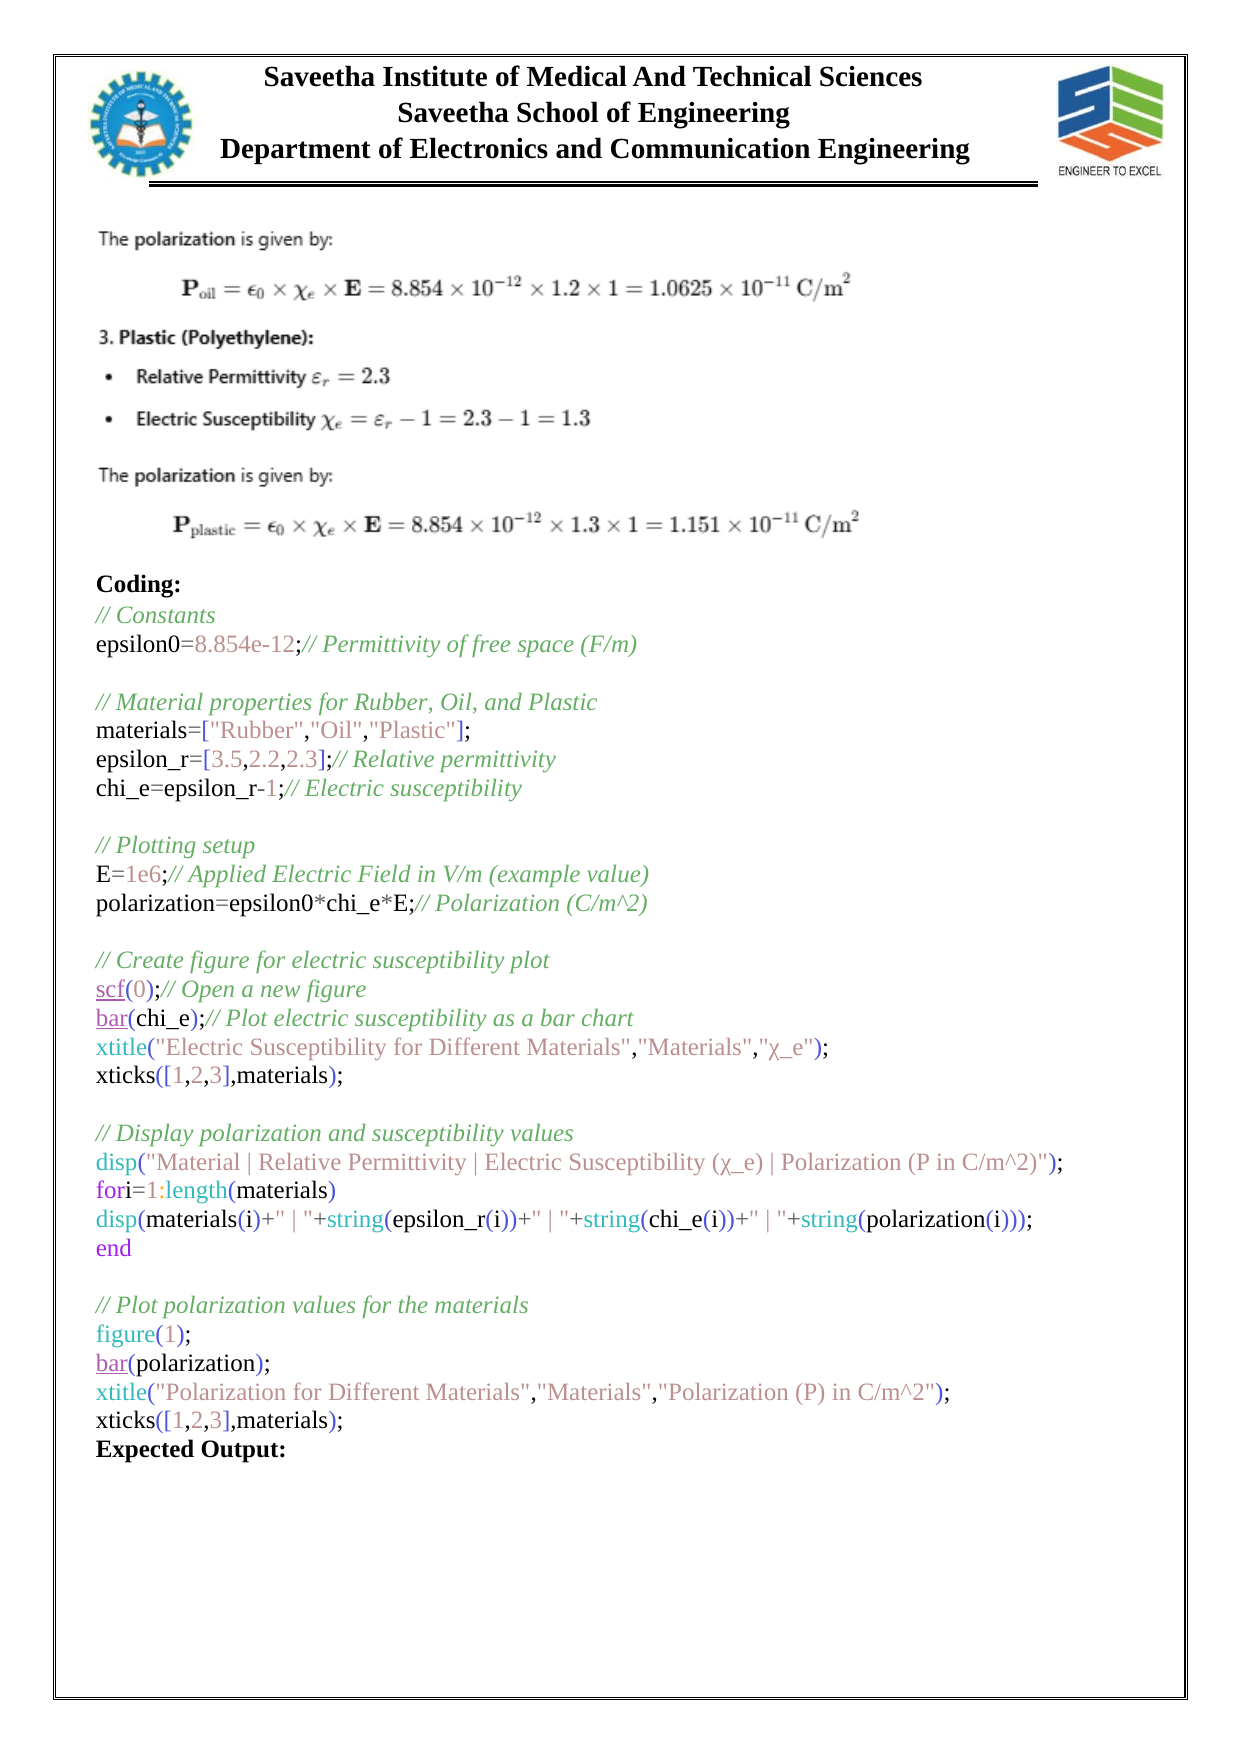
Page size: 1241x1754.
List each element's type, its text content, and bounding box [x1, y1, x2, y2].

text xticks([1,2,3],materials); [96, 1061, 1158, 1089]
text polarization=epsilon0*chi_e*E;// Polarization (C/m^2) [96, 888, 1158, 917]
text bar(chi_e);// Plot electric susceptibility as a bar chart [96, 1003, 1158, 1032]
text disp(materials(i)+" | "+string(epsilon_r(i))+" | "+string(chi_e(i))+" | "+string(polarization(i))); [96, 1204, 1158, 1233]
picture [1056, 64, 1164, 179]
text end [96, 1233, 1158, 1262]
text // Plot polarization values for the materials [96, 1291, 1158, 1319]
text epsilon_r=[3.5,2.2,2.3];// Relative permittivity [96, 744, 1158, 773]
text scf(0);// Open a new figure [96, 974, 1158, 1003]
text // Material properties for Rubber, Oil, and Plastic [96, 687, 1158, 716]
text // Display polarization and susceptibility values [96, 1118, 1158, 1147]
text epsilon0=8.854e-12;// Permittivity of free space (F/m) [96, 629, 1158, 658]
picture [95, 214, 871, 551]
text chi_e=epsilon_r-1;// Electric susceptibility [96, 773, 1158, 802]
text // Plotting setup [96, 831, 1158, 859]
text E=1e6;// Applied Electric Field in V/m (example value) [96, 859, 1158, 888]
picture [88, 70, 197, 179]
text Expected Output: [96, 1434, 1158, 1463]
text bar(polarization); [96, 1348, 1158, 1377]
text fori=1:length(materials) [96, 1176, 1158, 1204]
text xtitle("Electric Susceptibility for Different Materials","Materials","χ_e"); [96, 1032, 1158, 1061]
text materials=["Rubber","Oil","Plastic"]; [96, 716, 1158, 744]
text xtitle("Polarization for Different Materials","Materials","Polarization (P) in C/m^2"); [96, 1377, 1158, 1406]
text // Constants [96, 601, 1158, 629]
text disp("Material | Relative Permittivity | Electric Susceptibility (χ_e) | Polarization (P in C/m^2)"); [96, 1147, 1158, 1176]
text figure(1); [96, 1319, 1158, 1348]
text Coding: [96, 569, 1158, 598]
text // Create figure for electric susceptibility plot [96, 946, 1158, 974]
text xticks([1,2,3],materials); [96, 1406, 1158, 1434]
